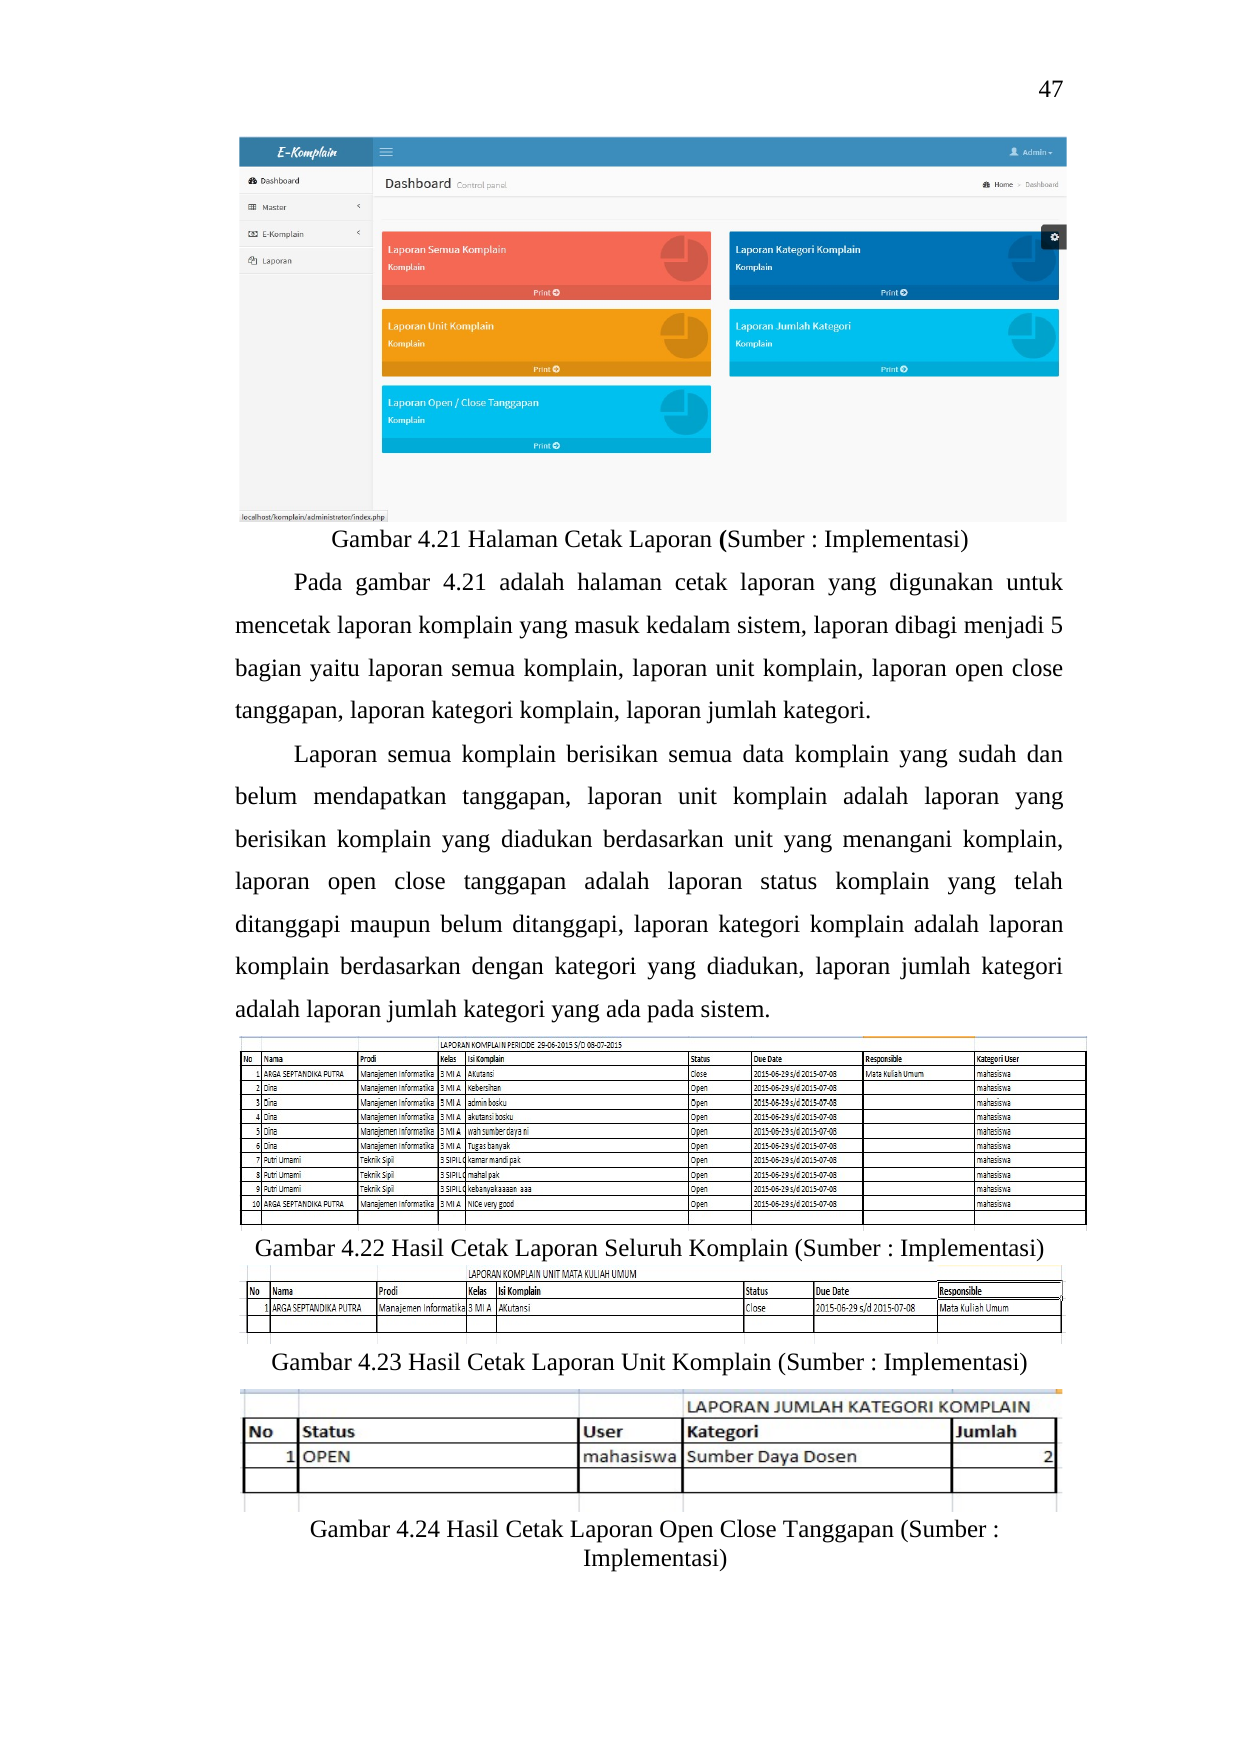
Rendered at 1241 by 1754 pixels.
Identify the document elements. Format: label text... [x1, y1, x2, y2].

picture [239, 136, 1067, 522]
picture [239, 1265, 1066, 1344]
text Pada gambar 4.21 adalah halaman cetak laporan yang digunakan untuk mencetak laporan komplain yang masuk kedalam sistem, laporan dibagi menjadi 5 bagian yaitu laporan semua komplain, laporan unit komplain, laporan open close tanggapan, laporan kategori komplain, laporan jumlah kategori. [235, 567, 1064, 724]
text Laporan semua komplain berisikan semua data komplain yang sudah dan belum mendapatkan tanggapan, laporan unit komplain adalah laporan yang berisikan komplain yang diadukan berdasarkan unit yang menangani komplain, laporan open close tanggapan adalah laporan status komplain yang telah ditanggapi maupun belum ditanggapi, laporan kategori komplain adalah laporan komplain berdasarkan dengan kategori yang diadukan, laporan jumlah kategori adalah laporan jumlah kategori yang ada pada sistem. [235, 739, 1064, 1022]
text Gambar 4.22 Hasil Cetak Laporan Seluruh Komplain (Sumber : Implementasi) [254, 1233, 1064, 1262]
text Gambar 4.23 Hasil Cetak Laporan Unit Komplain (Sumber : Implementasi) [256, 1347, 1043, 1375]
text Gambar 4.24 Hasil Cetak Laporan Open Close Tanggapan (Sumber : Implementasi) [256, 1514, 1053, 1572]
picture [240, 1389, 1063, 1512]
text Gambar 4.21 Halaman Cetak Laporan (Sumber : Implementasi) [256, 524, 1043, 553]
picture [239, 1036, 1088, 1231]
